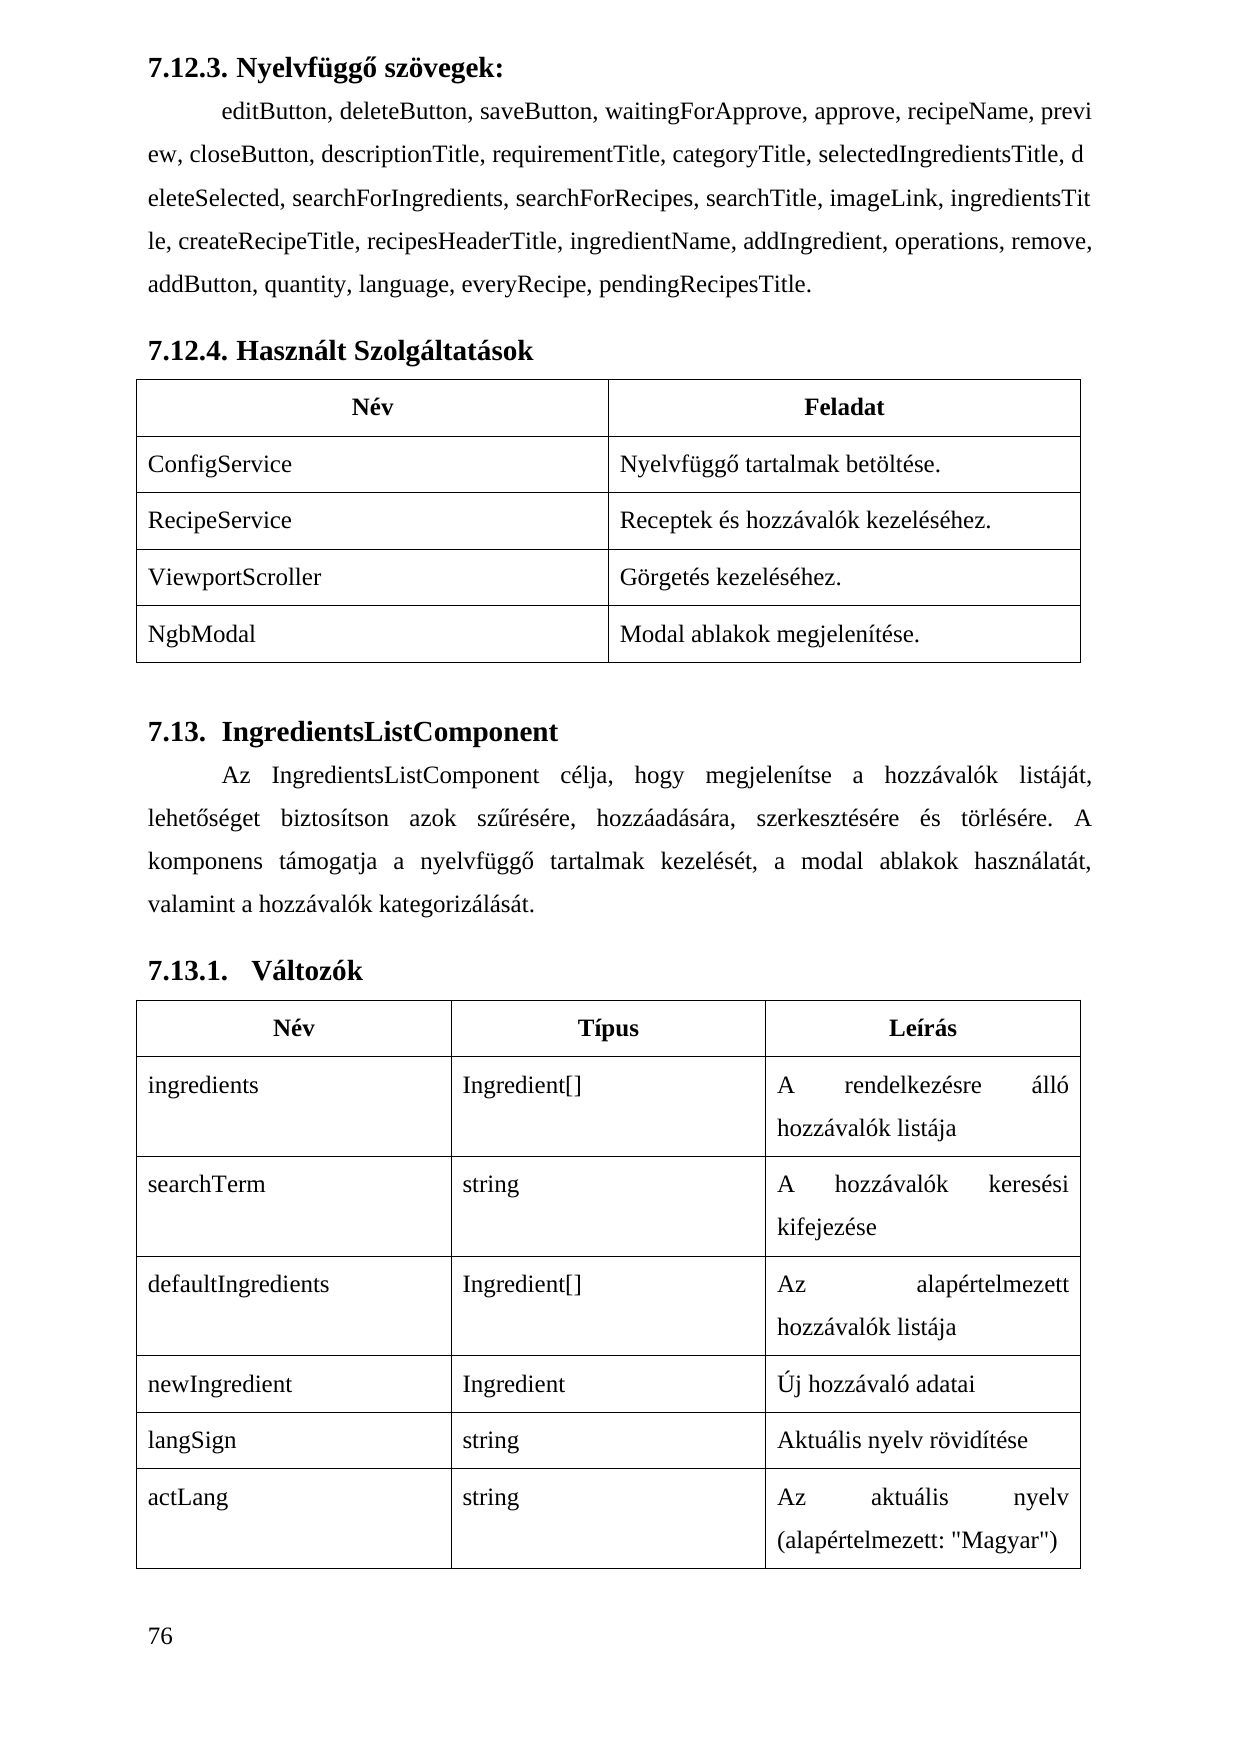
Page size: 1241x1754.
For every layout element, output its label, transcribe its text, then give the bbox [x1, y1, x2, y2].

table_cell Modal ablakok megjelenítése. [609, 606, 1080, 662]
table_cell A rendelkezésre álló hozzávalók listája [766, 1057, 1080, 1156]
table_cell ConfigService [137, 437, 608, 492]
table_header Típus [452, 1001, 765, 1056]
table_cell defaultIngredients [137, 1257, 451, 1355]
table_cell string [452, 1157, 765, 1256]
table_cell newIngredient [137, 1356, 451, 1412]
table_cell ViewportScroller [137, 550, 608, 605]
table_cell RecipeService [137, 493, 608, 549]
table_cell Görgetés kezeléséhez. [609, 550, 1080, 605]
table_cell ingredients [137, 1057, 451, 1156]
text IngredientsListComponent [148, 714, 1093, 748]
table_cell langSign [137, 1413, 451, 1468]
text Az IngredientsListComponent célja, hogy megjelenítse a hozzávalók listáját, lehetőséget biztosítson azok szűrésére, hozzáadására, szerkesztésére és törlésére. A komponens támogatja a nyelvfüggő tartalmak kezelését, a modal ablakok használatát, valamint a hozzávalók kategorizálását. [148, 760, 1093, 918]
text Nyelvfüggő szövegek: [148, 50, 1093, 84]
table_cell actLang [137, 1469, 451, 1568]
table_cell string [452, 1413, 765, 1468]
table_cell Az alapértelmezett hozzávalók listája [766, 1257, 1080, 1355]
table_cell Az aktuális nyelv (alapértelmezett: "Magyar") [766, 1469, 1080, 1568]
table_cell searchTerm [137, 1157, 451, 1256]
text editButton, deleteButton, saveButton, waitingForApprove, approve, recipeName, preview, closeButton, descriptionTitle, requirementTitle, categoryTitle, selectedIngredientsTitle, deleteSelected, searchForIngredients, searchForRecipes, searchTitle, imageLink, ingredientsTitle, createRecipeTitle, recipesHeaderTitle, ingredientName, addIngredient, operations, remove, addButton, quantity, language, everyRecipe, pendingRecipesTitle. [148, 96, 1093, 298]
table_cell Ingredient[] [452, 1057, 765, 1156]
table_cell Új hozzávaló adatai [766, 1356, 1080, 1412]
table_header Feladat [609, 380, 1080, 436]
table_header Név [137, 1001, 451, 1056]
table_header Leírás [766, 1001, 1080, 1056]
table_cell Ingredient[] [452, 1257, 765, 1355]
table_cell NgbModal [137, 606, 608, 662]
table_cell Receptek és hozzávalók kezeléséhez. [609, 493, 1080, 549]
table_cell Nyelvfüggő tartalmak betöltése. [609, 437, 1080, 492]
table_cell Aktuális nyelv rövidítése [766, 1413, 1080, 1468]
table_header Név [137, 380, 608, 436]
table_cell A hozzávalók keresési kifejezése [766, 1157, 1080, 1256]
table_cell Ingredient [452, 1356, 765, 1412]
text Változók [148, 953, 1093, 987]
text Használt Szolgáltatások [148, 333, 1093, 366]
table_cell string [452, 1469, 765, 1568]
